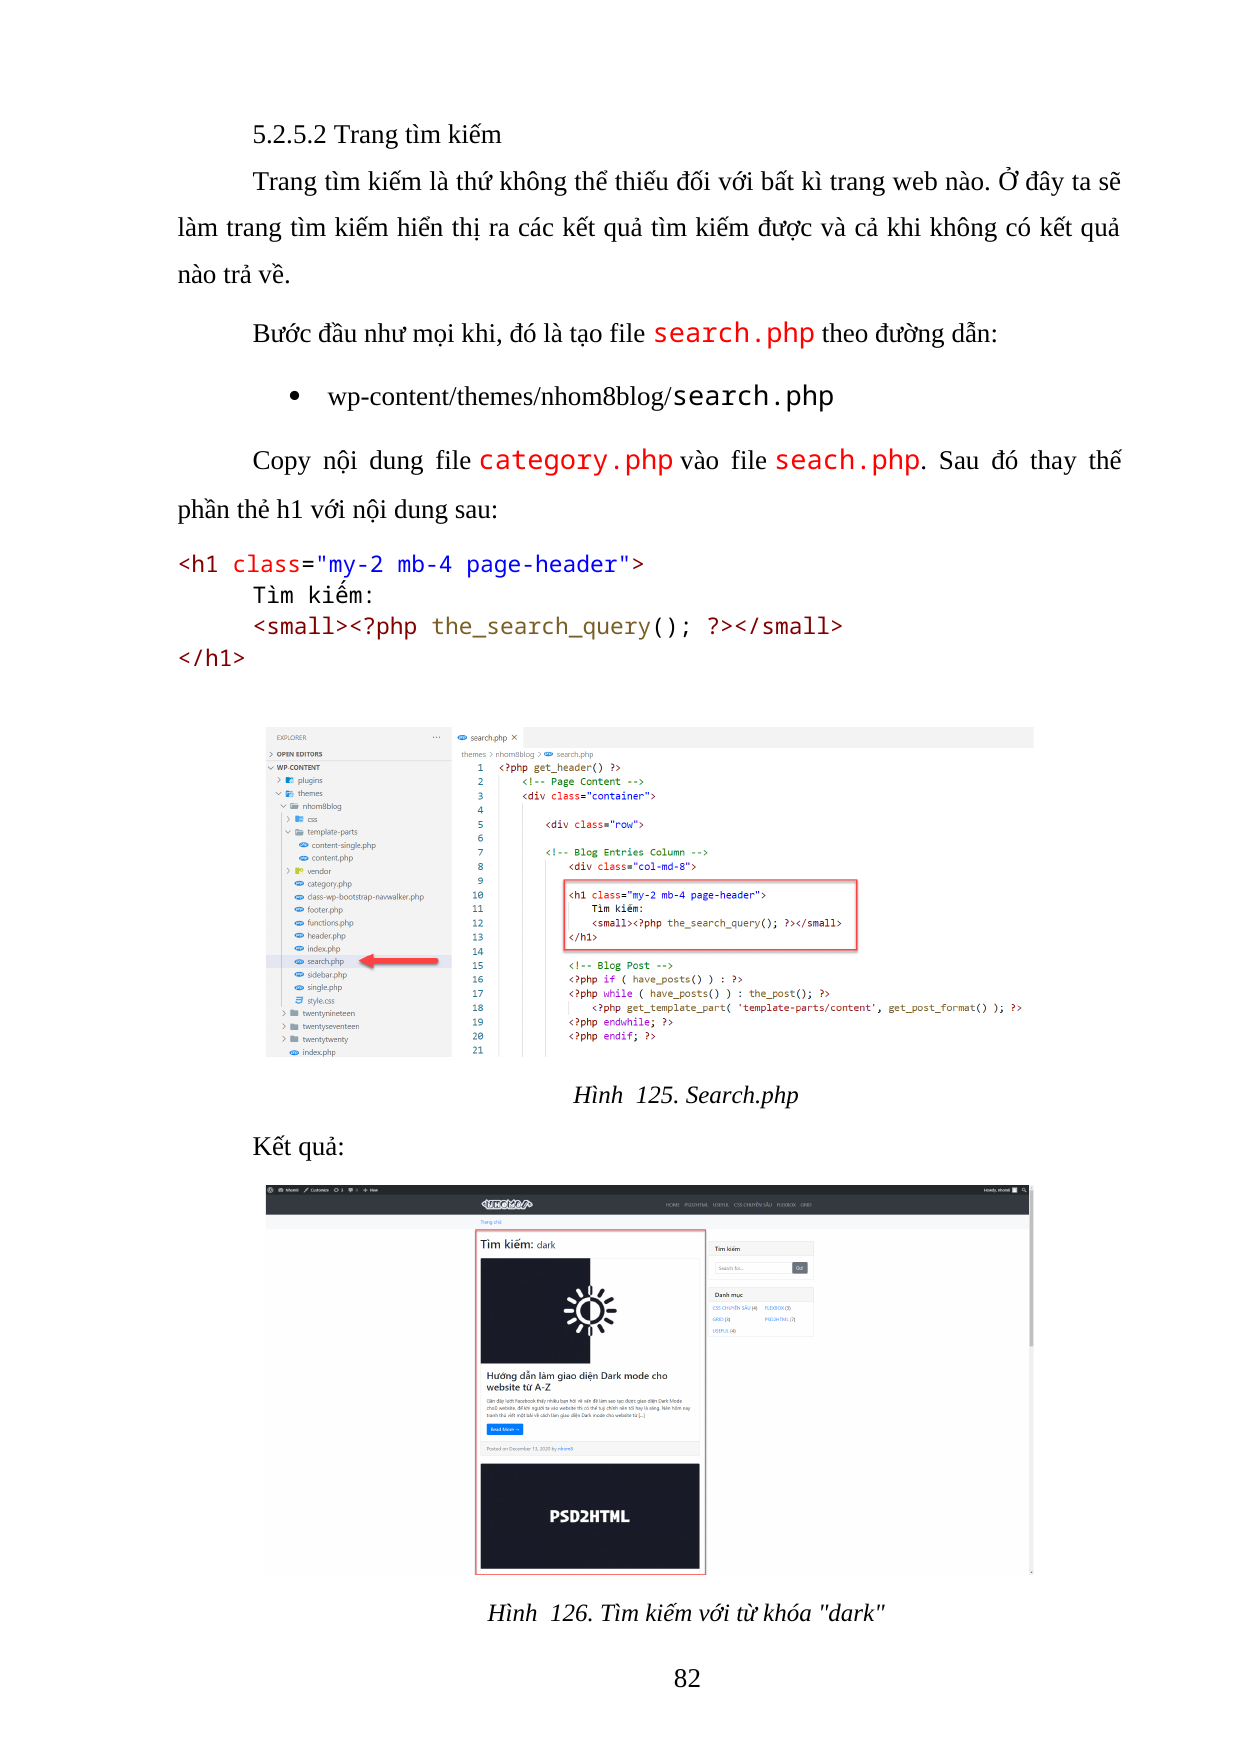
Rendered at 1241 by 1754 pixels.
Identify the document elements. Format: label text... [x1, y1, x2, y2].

text Copy nội dung file category.php vào file seach.php. Sau đó thay thế phần thẻ h1 với nội dung sau: [177, 440, 1122, 524]
text <small><?php the_search_query(); ?></small> [177, 610, 1122, 642]
text Hình 126. Tìm kiếm với từ khóa "dark" [177, 1598, 1122, 1627]
subtitle Trang tìm kiếm [252, 118, 1122, 149]
text <h1 class="my-2 mb-4 page-header"> [177, 548, 1122, 579]
picture [265, 1185, 1034, 1575]
list wp-content/themes/nhom8blog/search.php [290, 377, 1122, 414]
text Bước đầu như mọi khi, đó là tạo file search.php theo đường dẫn: [177, 313, 1122, 350]
text Kết quả: [177, 1130, 1122, 1161]
picture [265, 727, 1034, 1057]
text Hình 125. Search.php [177, 1081, 1122, 1109]
text </h1> [177, 642, 1122, 673]
text Tìm kiếm: [177, 579, 1122, 610]
text Trang tìm kiếm là thứ không thể thiếu đối với bất kì trang web nào. Ở đây ta sẽ làm trang tìm kiếm hiển thị ra các kết quả tìm kiếm được và cả khi không có kết quả nào trả về. [177, 165, 1122, 289]
